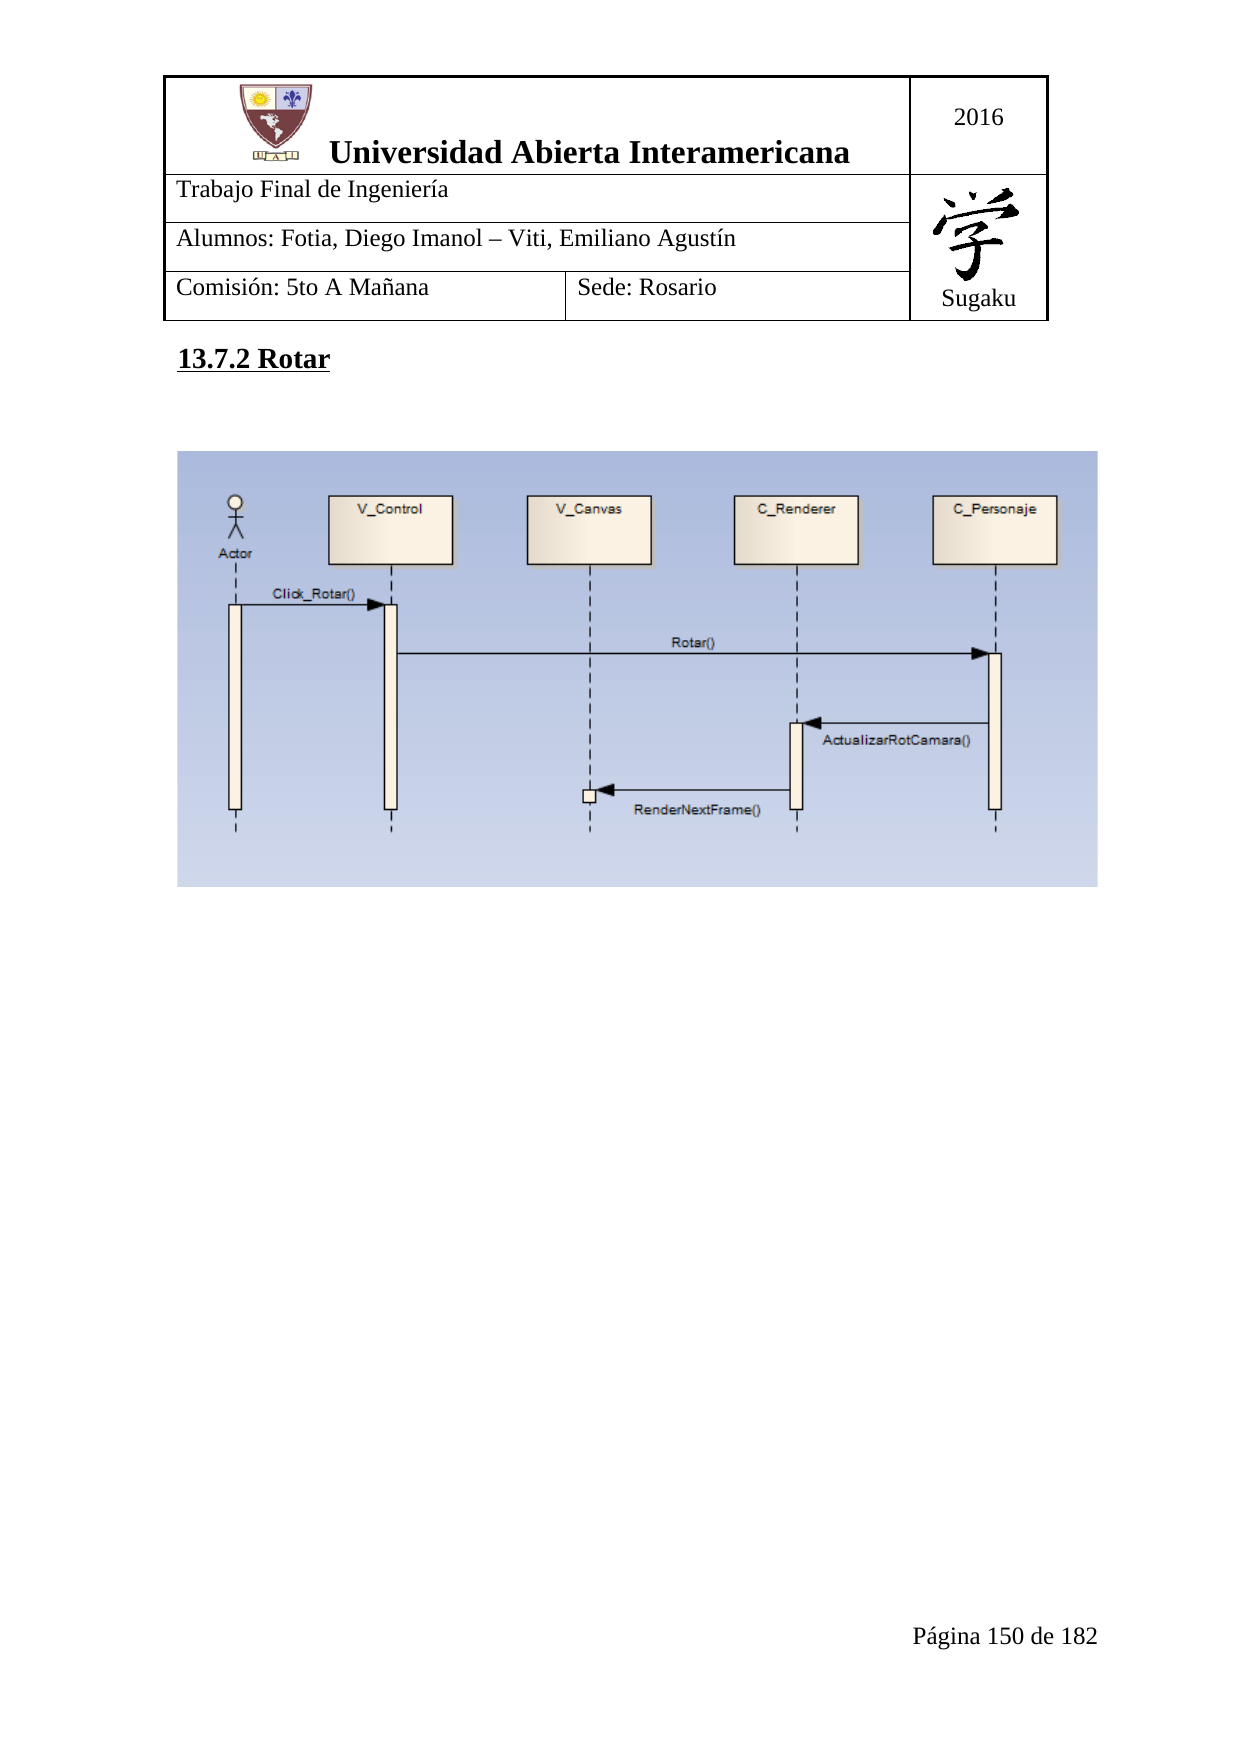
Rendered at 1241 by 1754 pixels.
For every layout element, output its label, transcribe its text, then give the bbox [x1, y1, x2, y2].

picture [927, 181, 1030, 284]
picture [223, 78, 329, 164]
subtitle 13.7.2 Rotar [177, 152, 1063, 375]
picture [177, 451, 1098, 887]
